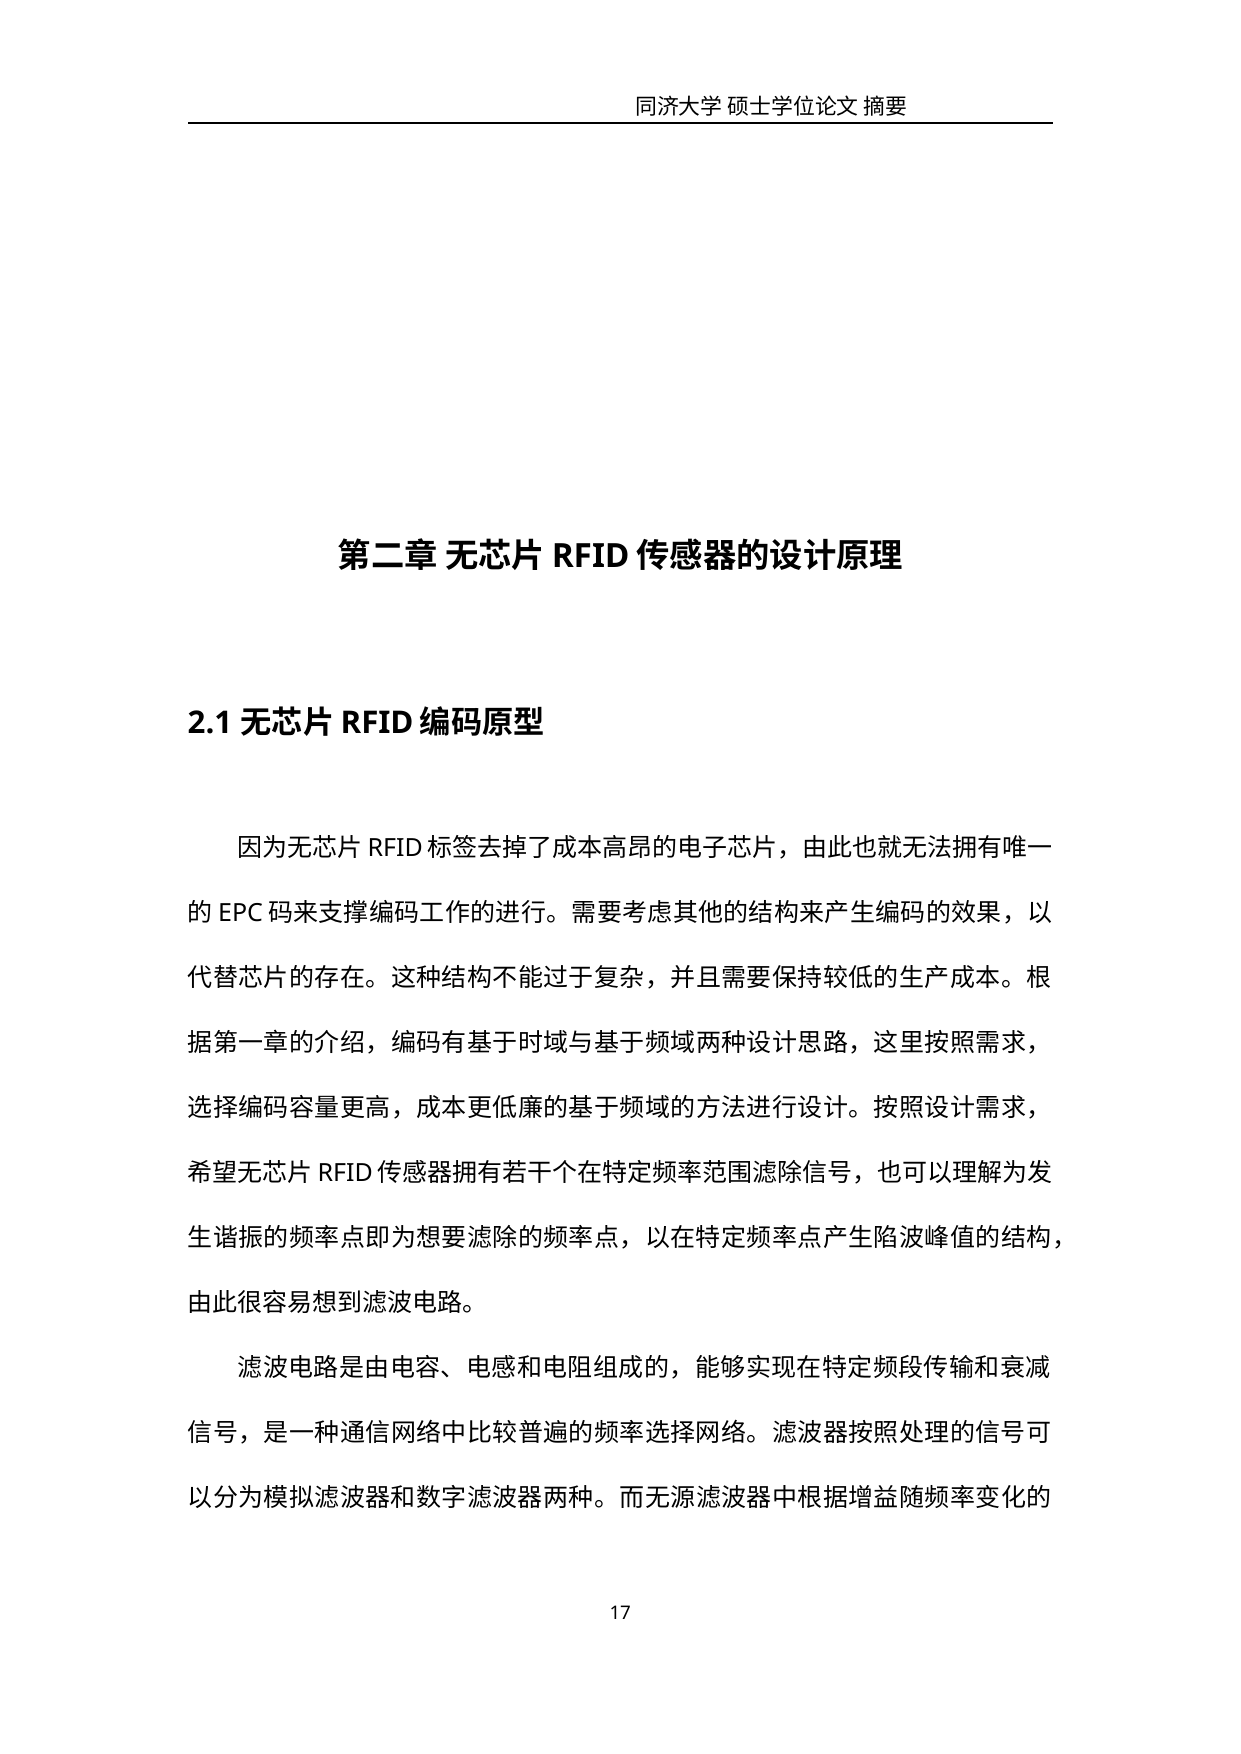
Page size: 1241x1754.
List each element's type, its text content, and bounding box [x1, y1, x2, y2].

subtitle 第二章 无芯片RFID传感器的设计原理 [187, 520, 1053, 585]
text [187, 1333, 1053, 1528]
text 因为无芯片RFID标签去掉了成本高昂的电子芯片，由此也就无法拥有唯一的EPC码来支撑编码工作的进行。需要考虑其他的结构来产生编码的效果，以代替芯片的存在。这种结构不能过于复杂，并且需要保持较低的生产成本。根据第一章的介绍，编码有基于时域与基于频域两种设计思路，这里按照需求，选择编码容量更高，成本更低廉的基于频域的方法进行设计。按照设计需求，希望无芯片RFID传感器拥有若干个在特定频率范围滤除信号，也可以理解为发生谐振的频率点即为想要滤除的频率点，以在特定频率点产生陷波峰值的结构，由此很容易想到滤波电路。 [187, 813, 1053, 1333]
subtitle 2.1 无芯片RFID编码原型 [187, 688, 1053, 753]
